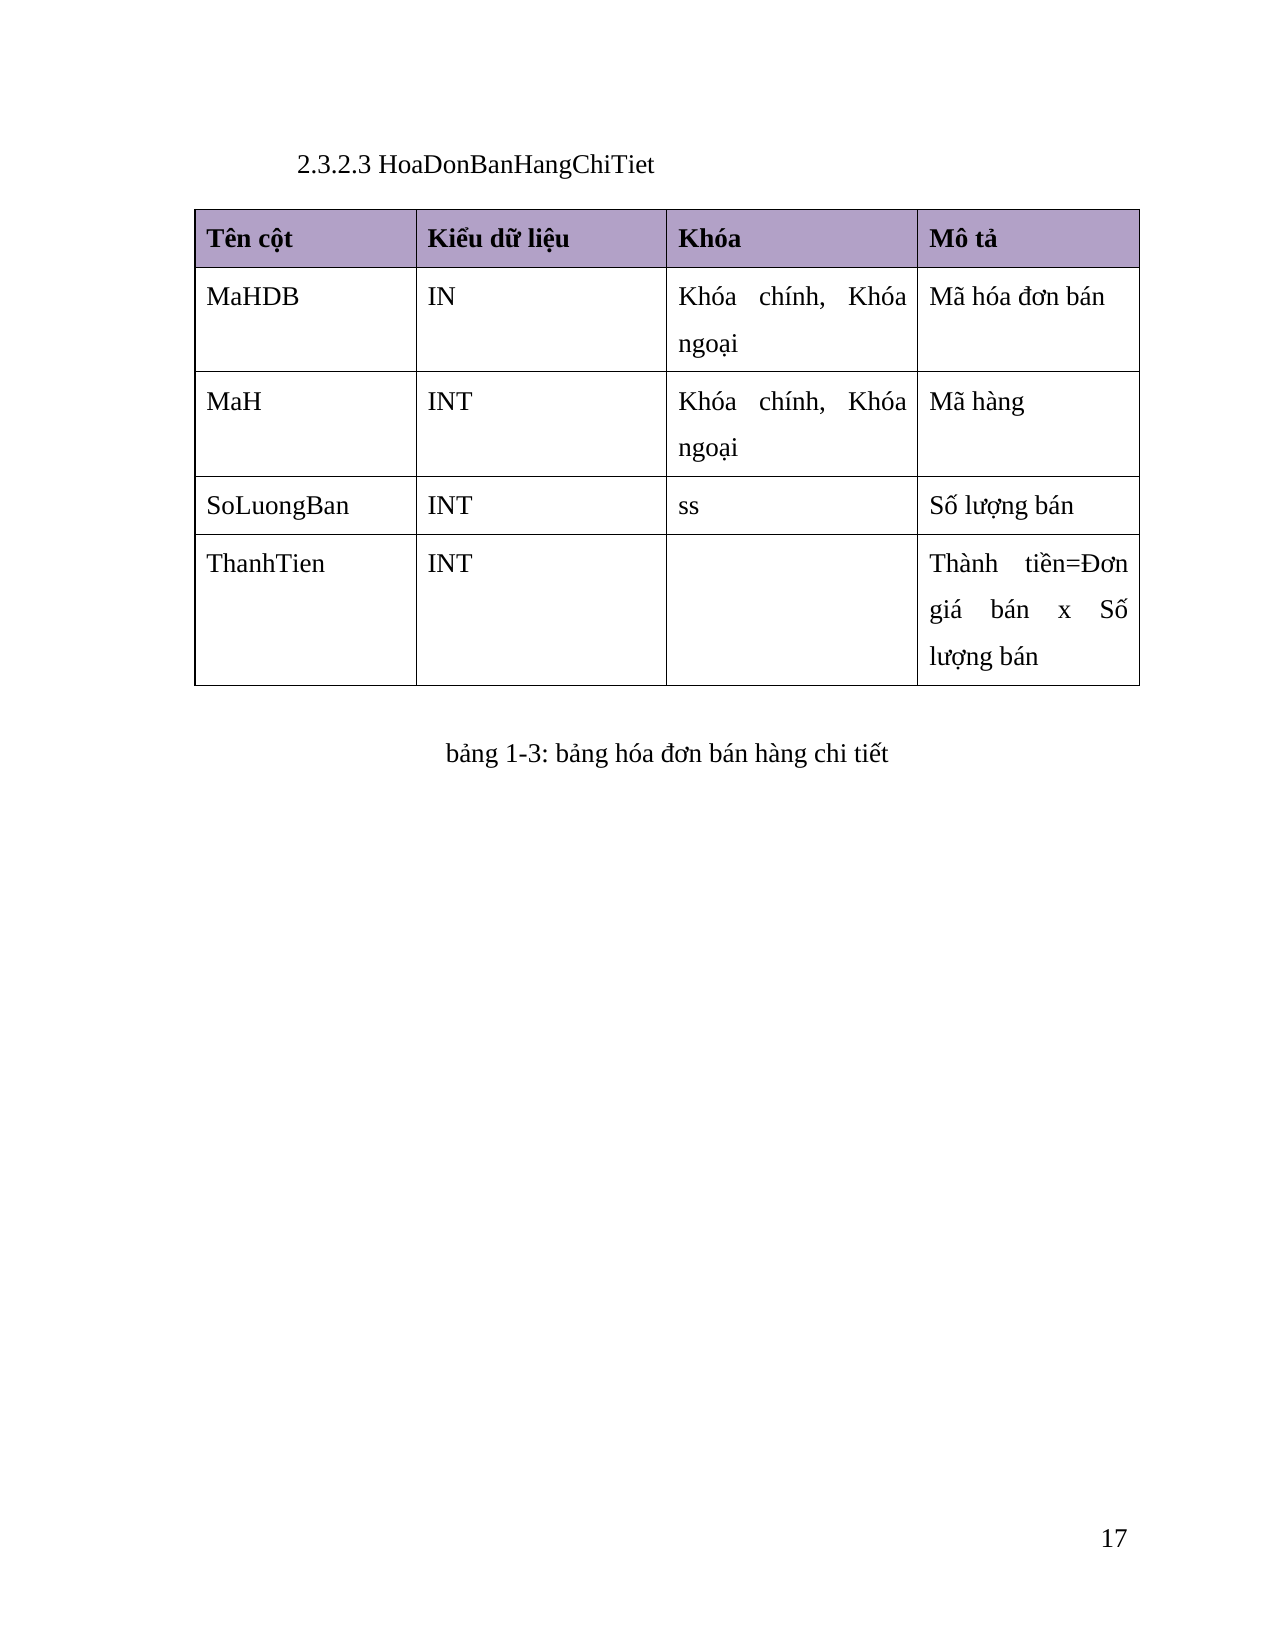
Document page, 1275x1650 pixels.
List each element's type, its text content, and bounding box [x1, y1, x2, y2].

table_header Khóa [667, 210, 917, 267]
table_cell SoLuongBan [196, 477, 416, 533]
table_cell Mã hóa đơn bán [918, 268, 1139, 371]
table_cell Thành tiền=Đơn giá bán x Số lượng bán [918, 535, 1139, 684]
table_cell INT [417, 477, 666, 533]
table_cell Số lượng bán [918, 477, 1139, 533]
table_cell IN [417, 268, 666, 371]
table_cell [667, 535, 917, 684]
table_cell ss [667, 477, 917, 533]
table_cell MaH [196, 372, 416, 476]
table_header Tên cột [196, 210, 416, 267]
table_cell Khóa chính, Khóa ngoại [667, 268, 917, 371]
text bảng 1-3: bảng hóa đơn bán hàng chi tiết [207, 686, 1127, 769]
table_cell Khóa chính, Khóa ngoại [667, 372, 917, 476]
table_cell ThanhTien [196, 535, 416, 684]
table_cell INT [417, 535, 666, 684]
table_cell MaHDB [196, 268, 416, 371]
table_cell Mã hàng [918, 372, 1139, 476]
table_header Kiểu dữ liệu [417, 210, 666, 267]
table_cell INT [417, 372, 666, 476]
list 2.3.2.3 HoaDonBanHangChiTiet [297, 148, 1127, 179]
table_header Mô tả [918, 210, 1139, 267]
